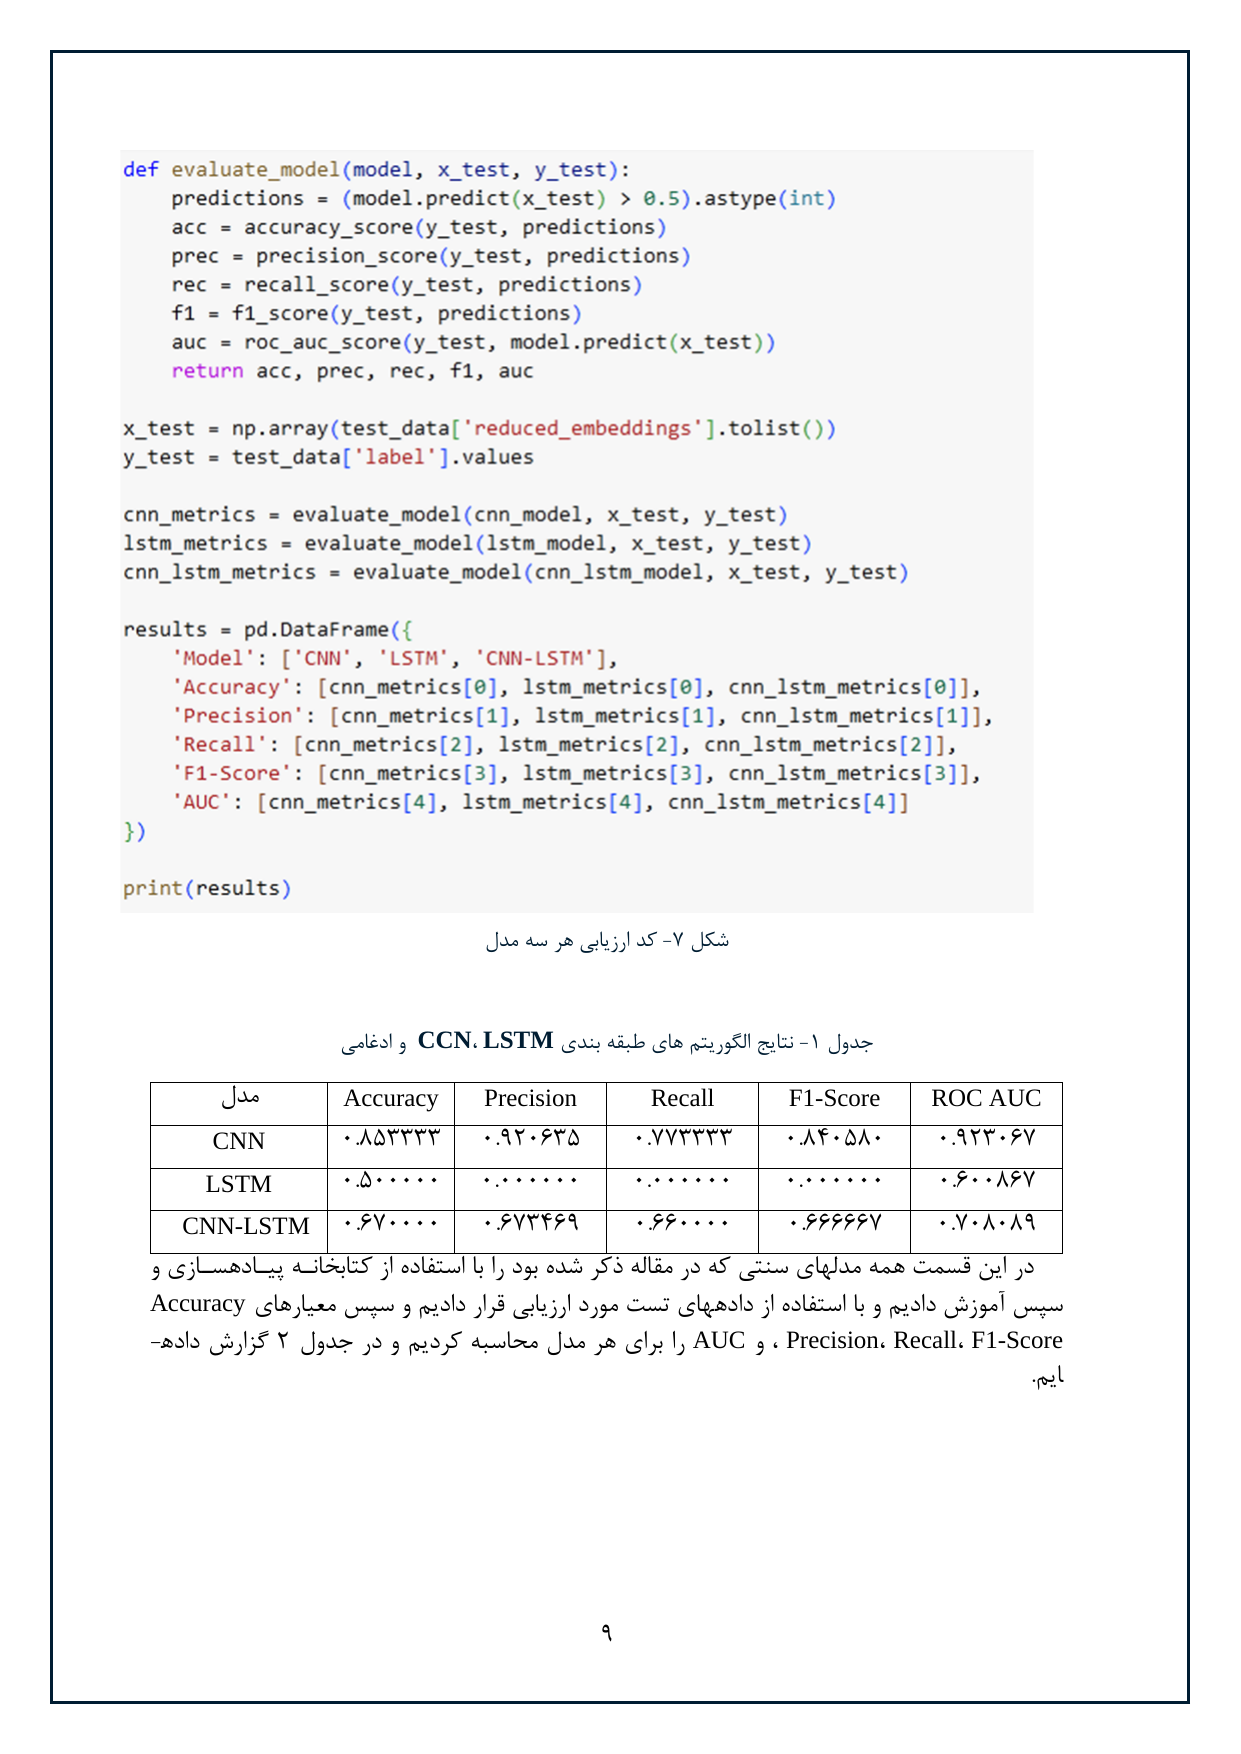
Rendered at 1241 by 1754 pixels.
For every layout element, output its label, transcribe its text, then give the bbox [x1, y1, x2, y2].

picture [120, 150, 1034, 913]
table_cell CNN-LSTM [151, 1211, 327, 1253]
table_cell 0.920635 [455, 1126, 606, 1168]
table_cell 0.673469 [455, 1211, 606, 1253]
text جدول 1- نتایج الگوریتم های طبقه بندی CCN، LSTM و ادغامی [150, 1025, 1063, 1057]
text در این قسمت همه مدلهای سنتی که در مقاله ذکر شده بود را با استفاده از کتابخانه پیادهسازی و سپس آموزش دادیم و با استفاده از دادههای تست مورد ارزیابی قرار دادیم و سپس معیارهای Accuracy ، Precision، Recall، F1-Score و AUC را برای هر مدل محاسبه کردیم و در جدول 2 گزارش دادهایم. [150, 1254, 1063, 1392]
table_header ROC AUC [911, 1083, 1062, 1125]
table_cell 0.660000 [607, 1211, 758, 1253]
table_cell 0.840580 [759, 1126, 910, 1168]
table_cell 0.853333 [328, 1126, 454, 1168]
table_header Precision [455, 1083, 606, 1125]
table_cell 0.600867 [911, 1169, 1062, 1210]
table_cell 0.000000 [607, 1169, 758, 1210]
table_header Recall [607, 1083, 758, 1125]
table_cell CNN [151, 1126, 327, 1168]
table_cell 0.666667 [759, 1211, 910, 1253]
table_header F1-Score [759, 1083, 910, 1125]
table_cell 0.708089 [911, 1211, 1062, 1253]
table_cell 0.773333 [607, 1126, 758, 1168]
text شکل 7- کد ارزیابی هر سه مدل [150, 930, 1063, 955]
table_cell LSTM [151, 1169, 327, 1210]
table_cell 0.500000 [328, 1169, 454, 1210]
table_cell 0.000000 [759, 1169, 910, 1210]
table_header مدل [151, 1083, 327, 1125]
table_cell 0.923067 [911, 1126, 1062, 1168]
table_cell 0.670000 [328, 1211, 454, 1253]
table_header Accuracy [328, 1083, 454, 1125]
table_cell 0.000000 [455, 1169, 606, 1210]
